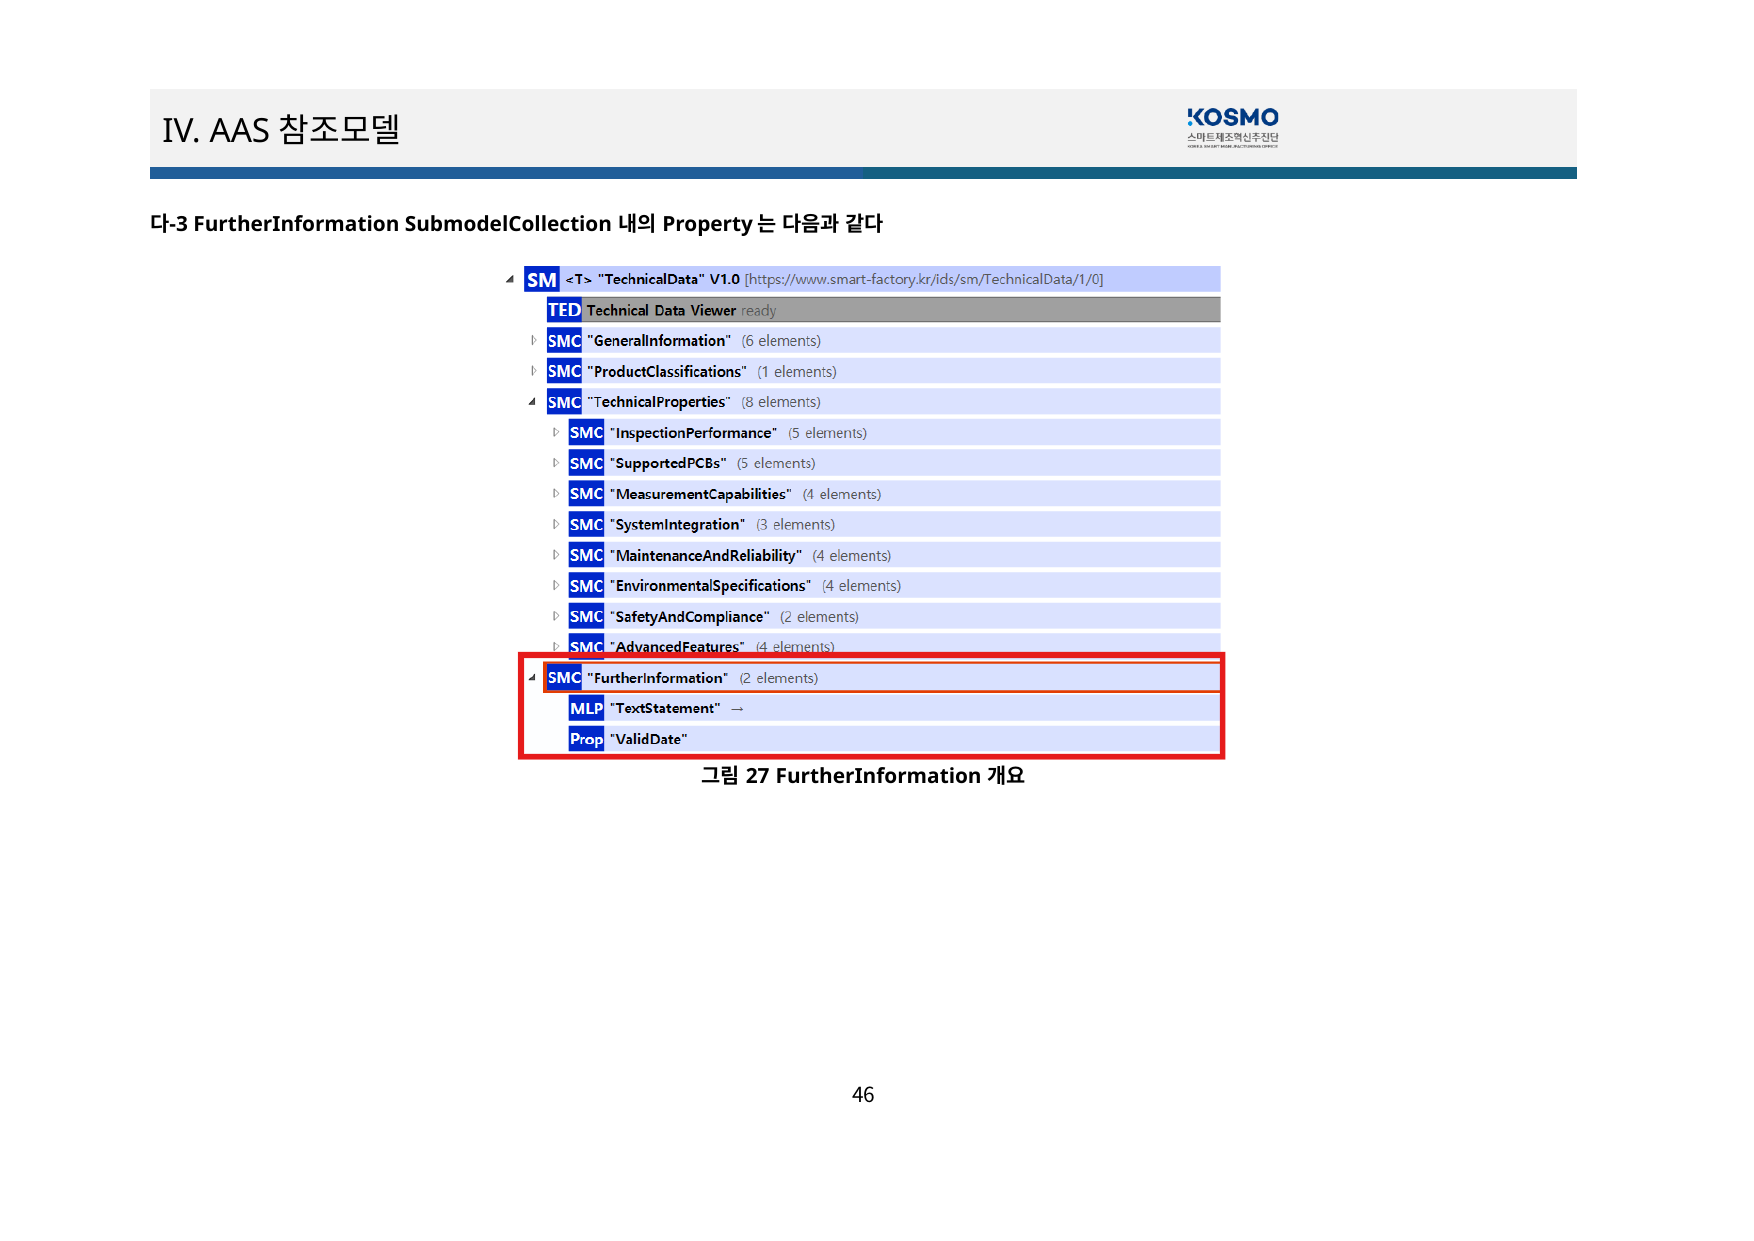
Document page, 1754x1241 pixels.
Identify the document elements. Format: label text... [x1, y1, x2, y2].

picture [501, 266, 1226, 760]
text 다-3 FurtherInformation SubmodelCollection 내의 Property는 다음과 같다 [150, 207, 1577, 238]
picture [1187, 108, 1279, 148]
